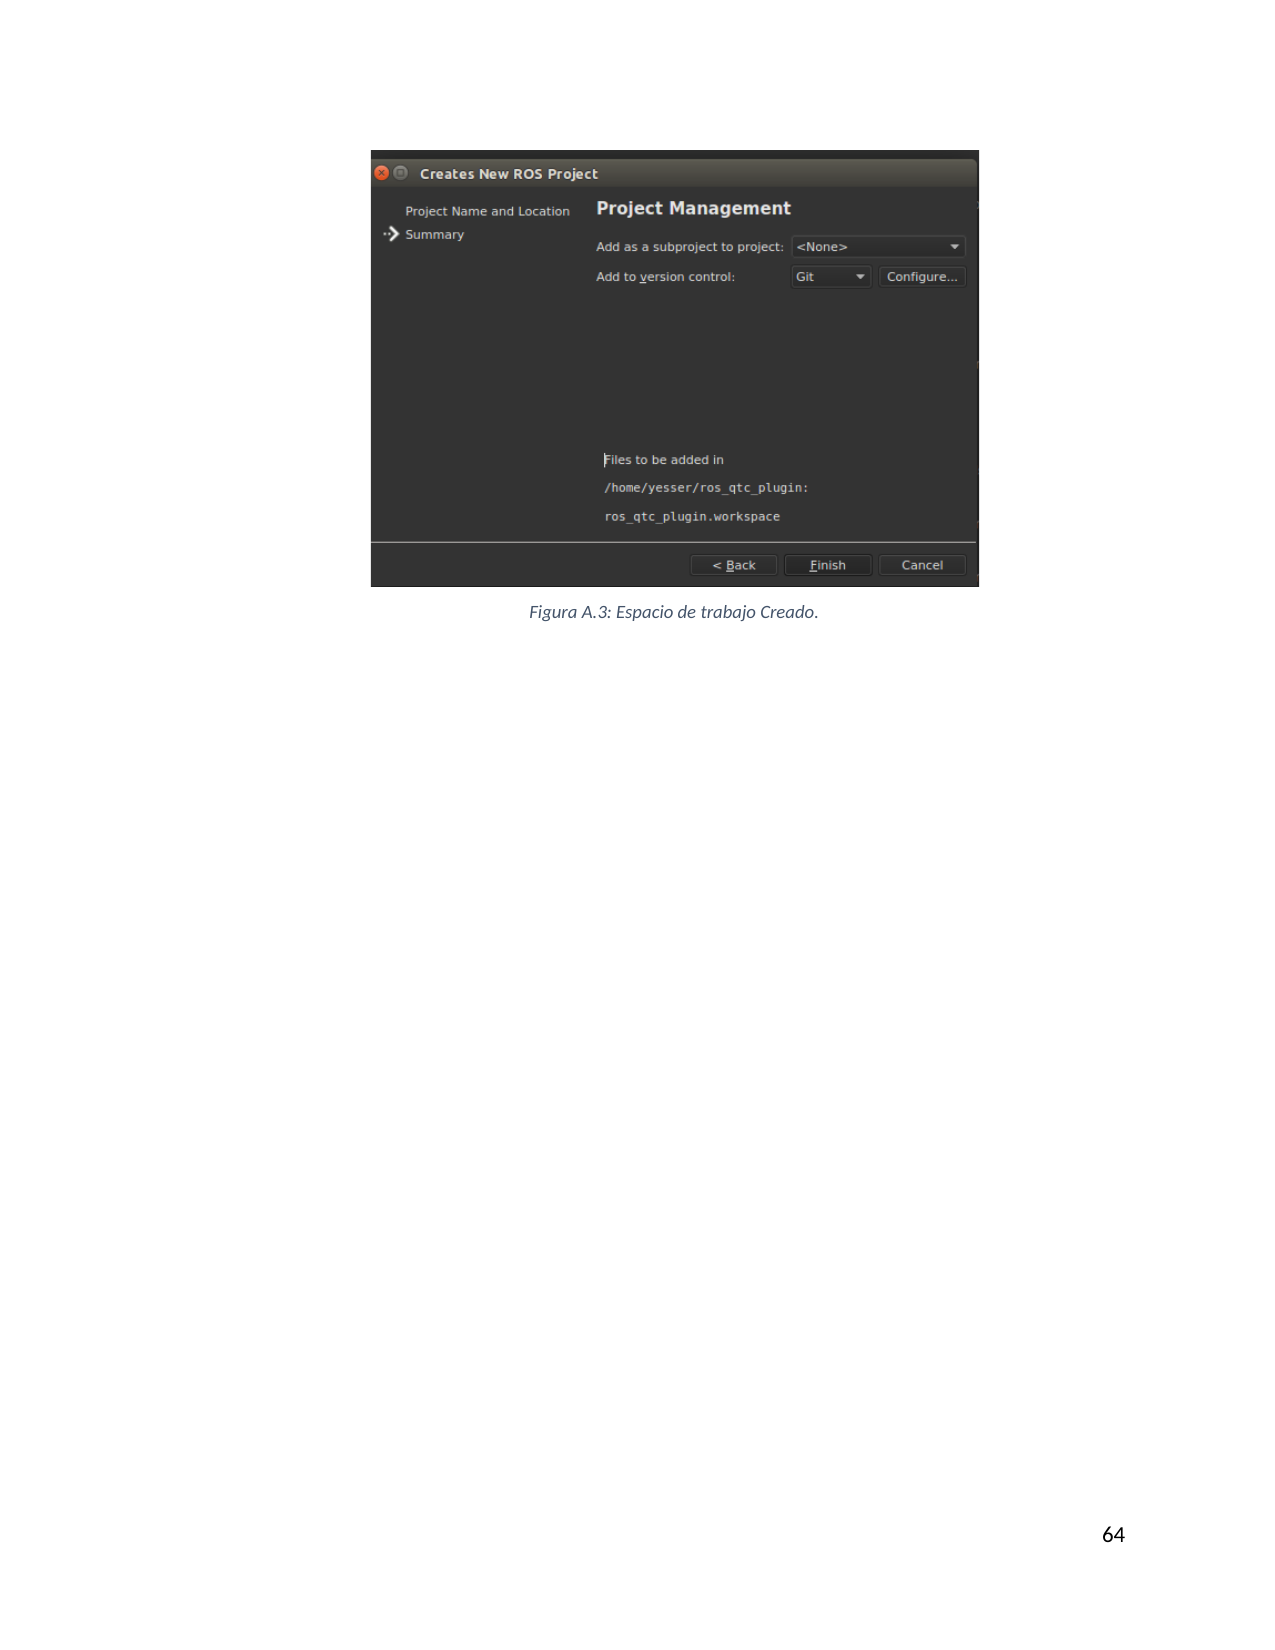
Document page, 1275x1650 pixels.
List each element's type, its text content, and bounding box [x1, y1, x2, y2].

picture [370, 150, 980, 587]
text Figura A.3: Espacio de trabajo Creado. [225, 600, 1125, 623]
